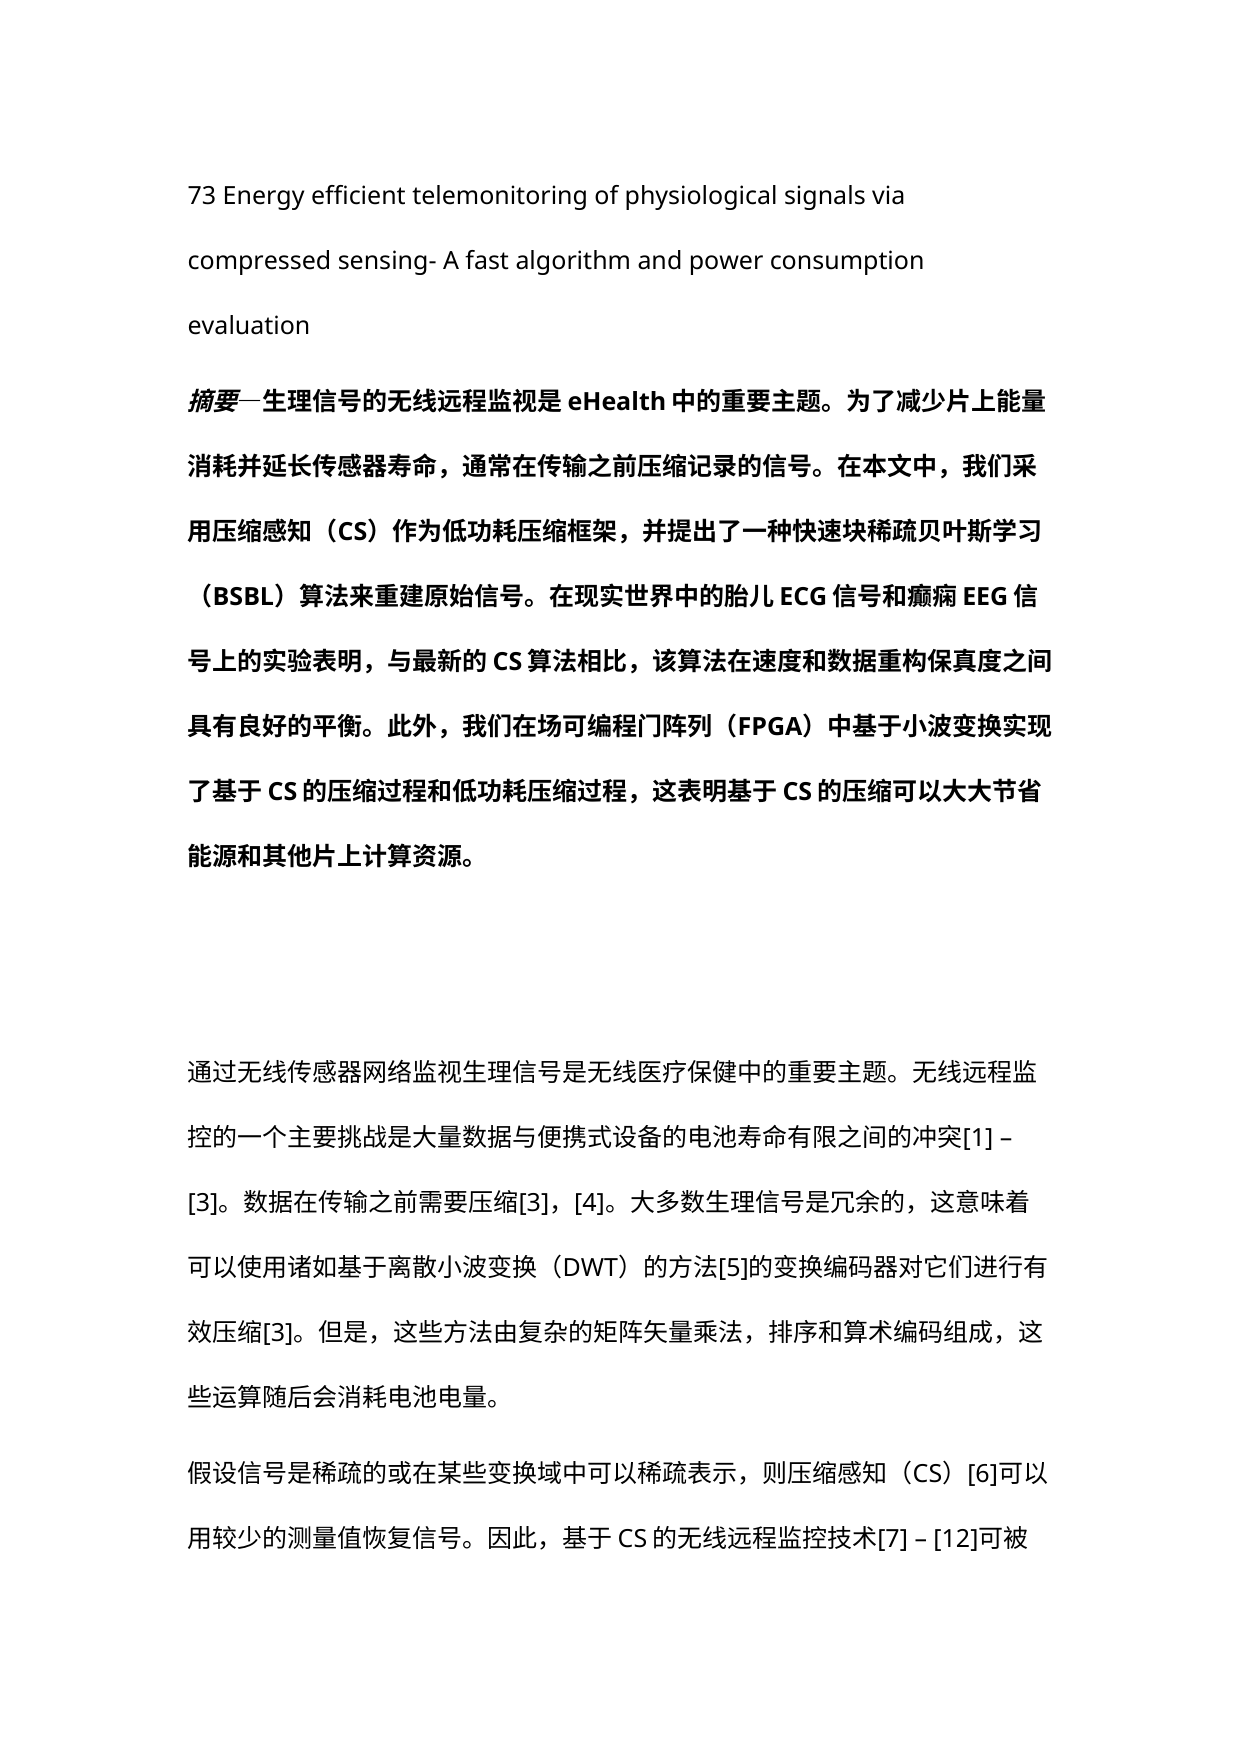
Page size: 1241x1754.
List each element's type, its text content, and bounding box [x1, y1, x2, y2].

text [187, 1439, 1053, 1569]
text 通过无线传感器网络监视生理信号是无线医疗保健中的重要主题。无线远程监控的一个主要挑战是大量数据与便携式设备的电池寿命有限之间的冲突[1] – [3]。数据在传输之前需要压缩[3]，[4]。大多数生理信号是冗余的，这意味着可以使用诸如基于离散小波变换（DWT）的方法[5]的变换编码器对它们进行有效压缩[3]。但是，这些方法由复杂的矩阵矢量乘法，排序和算术编码组成，这些运算随后会消耗电池电量。 [187, 1038, 1053, 1428]
text 摘要—生理信号的无线远程监视是eHealth中的重要主题。为了减少片上能量消耗并延长传感器寿命，通常在传输之前压缩记录的信号。在本文中，我们采用压缩感知（CS）作为低功耗压缩框架，并提出了一种快速块稀疏贝叶斯学习（BSBL）算法来重建原始信号。在现实世界中的胎儿ECG信号和癫痫EEG信号上的实验表明，与最新的CS算法相比，该算法在速度和数据重构保真度之间具有良好的平衡。此外，我们在场可编程门阵列（FPGA）中基于小波变换实现了基于CS的压缩过程和低功耗压缩过程，这表明基于CS的压缩可以大大节省能源和其他片上计算资源。 [187, 367, 1053, 887]
text 73 Energy efficient telemonitoring of physiological signals via compressed sensing- A fast algorithm and power consumption evaluation [187, 162, 1053, 357]
